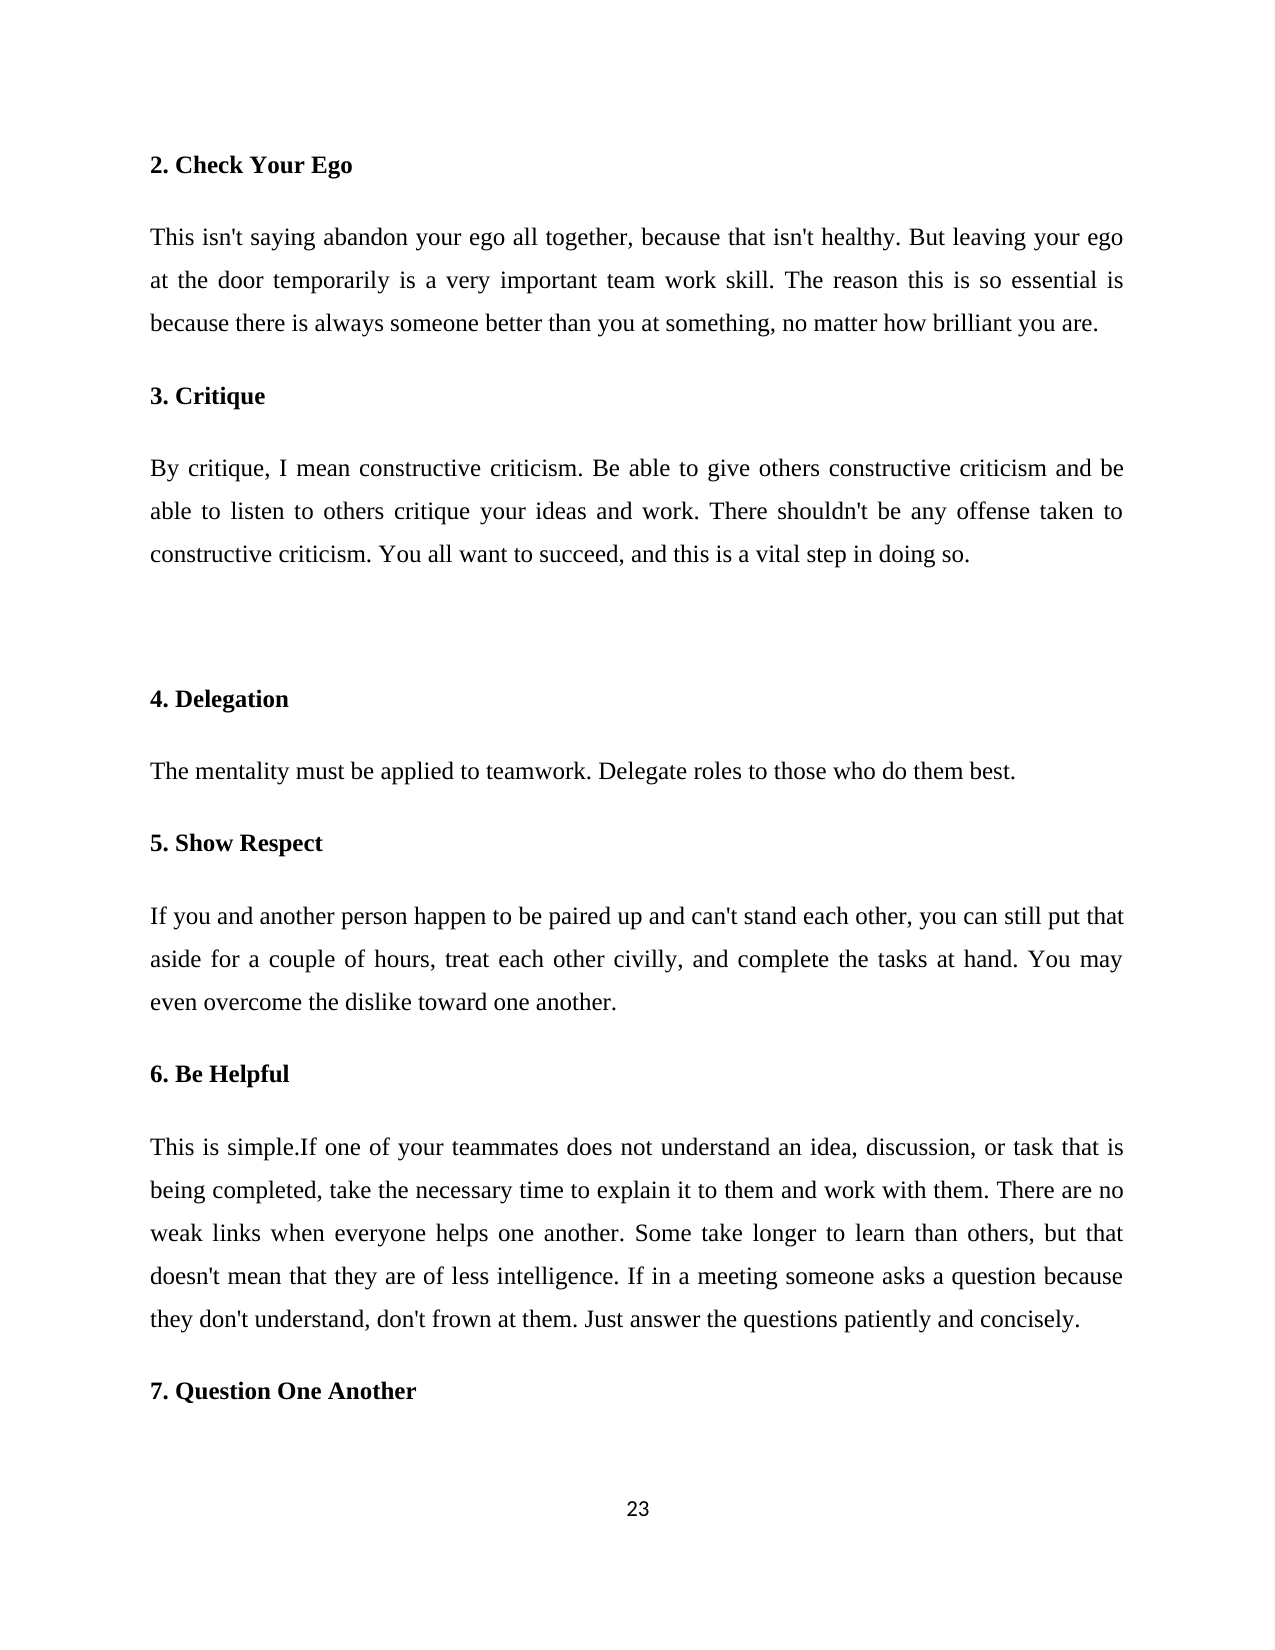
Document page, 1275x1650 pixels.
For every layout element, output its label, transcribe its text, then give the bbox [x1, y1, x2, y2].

text 5. Show Respect [150, 828, 1125, 857]
text 4. Delegation [150, 684, 1125, 713]
text By critique, I mean constructive criticism. Be able to give others constructive criticism and be able to listen to others critique your ideas and work. There shouldn't be any offense taken to constructive criticism. You all want to succeed, and this is a vital step in doing so. [150, 453, 1125, 568]
text If you and another person happen to be paired up and can't stand each other, you can still put that aside for a couple of hours, treat each other civilly, and complete the tasks at hand. You may even overcome the dislike toward one another. [150, 901, 1125, 1016]
text 3. Critique [150, 381, 1125, 409]
text This isn't saying abandon your ego all together, because that isn't healthy. But leaving your ego at the door temporarily is a very important team work skill. The reason this is so essential is because there is always someone better than you at something, no matter how brilliant you are. [150, 222, 1125, 337]
text 6. Be Helpful [150, 1059, 1125, 1088]
text The mentality must be applied to teamwork. Delegate roles to those who do them best. [150, 756, 1125, 785]
text 2. Check Your Ego [150, 150, 1125, 179]
text This is simple.If one of your teammates does not understand an idea, discussion, or task that is being completed, take the necessary time to explain it to them and work with them. There are no weak links when everyone helps one another. Some take longer to learn than others, but that doesn't mean that they are of less intelligence. If in a meeting someone asks a question because they don't understand, don't frown at them. Just answer the questions patiently and concisely. [150, 1132, 1125, 1333]
text 7. Question One Another [150, 1376, 1125, 1405]
